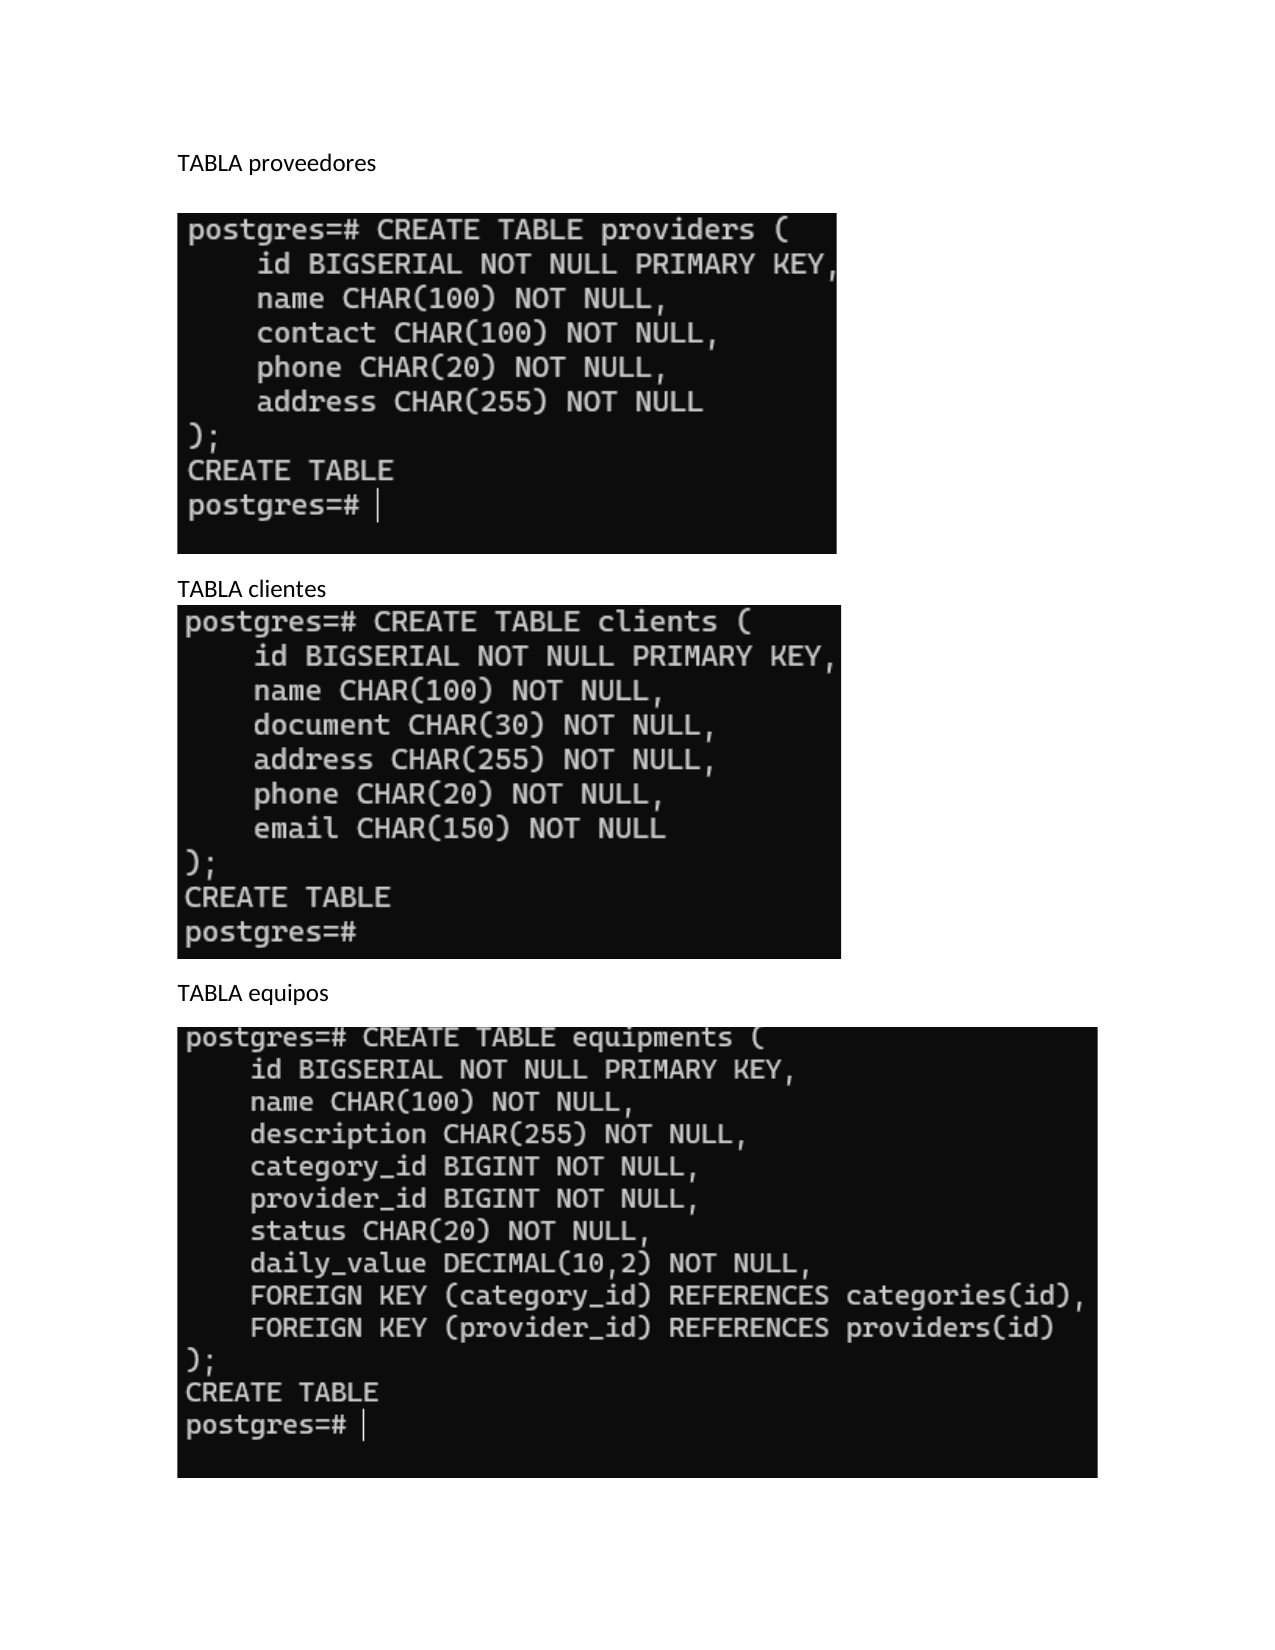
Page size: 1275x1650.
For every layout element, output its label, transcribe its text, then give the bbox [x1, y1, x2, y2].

picture [177, 605, 842, 959]
picture [177, 1027, 1098, 1478]
picture [177, 213, 837, 554]
text TABLA equipos [177, 977, 1098, 1008]
